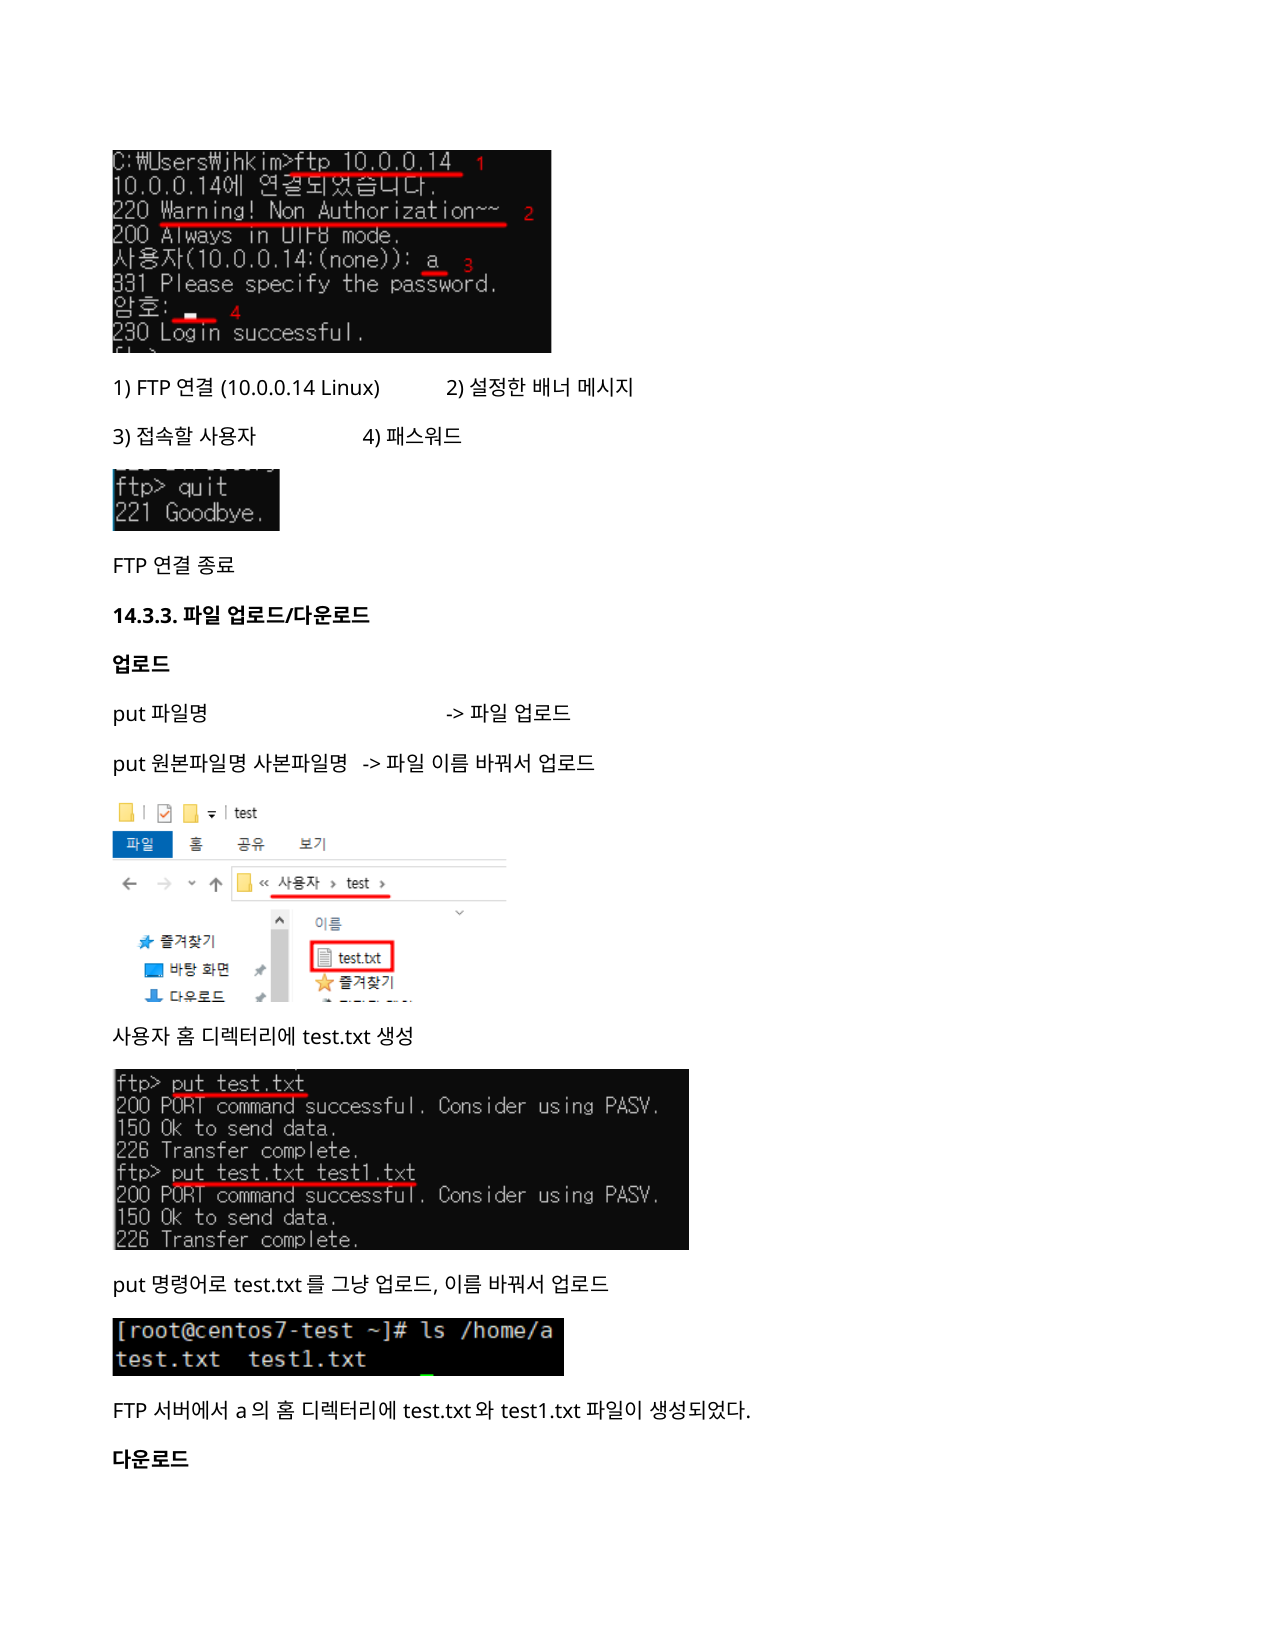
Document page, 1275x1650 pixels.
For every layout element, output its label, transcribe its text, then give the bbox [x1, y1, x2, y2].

text put 명령어로 test.txt를 그냥 업로드, 이름 바꿔서 업로드 [112, 1269, 1162, 1299]
text 다운로드 [112, 1443, 1162, 1474]
text 업로드 [112, 648, 1162, 678]
picture [112, 469, 280, 531]
picture [112, 1069, 689, 1250]
text 1) FTP 연결 (10.0.0.14 Linux) 2) 설정한 배너 메시지 [112, 371, 1162, 401]
text 3) 접속할 사용자 4) 패스워드 [112, 420, 1162, 451]
text put 원본파일명 사본파일명 -> 파일 이름 바꿔서 업로드 [112, 747, 1162, 777]
text 사용자 홈 디렉터리에 test.txt 생성 [112, 1020, 1162, 1051]
picture [112, 150, 552, 353]
text 14.3.3. 파일 업로드/다운로드 [112, 599, 1162, 629]
picture [112, 1318, 564, 1376]
picture [112, 796, 507, 1002]
text put 파일명 -> 파일 업로드 [112, 698, 1162, 728]
text FTP 서버에서 a의 홈 디렉터리에 test.txt와 test1.txt 파일이 생성되었다. [112, 1394, 1162, 1424]
text FTP 연결 종료 [112, 549, 1162, 580]
